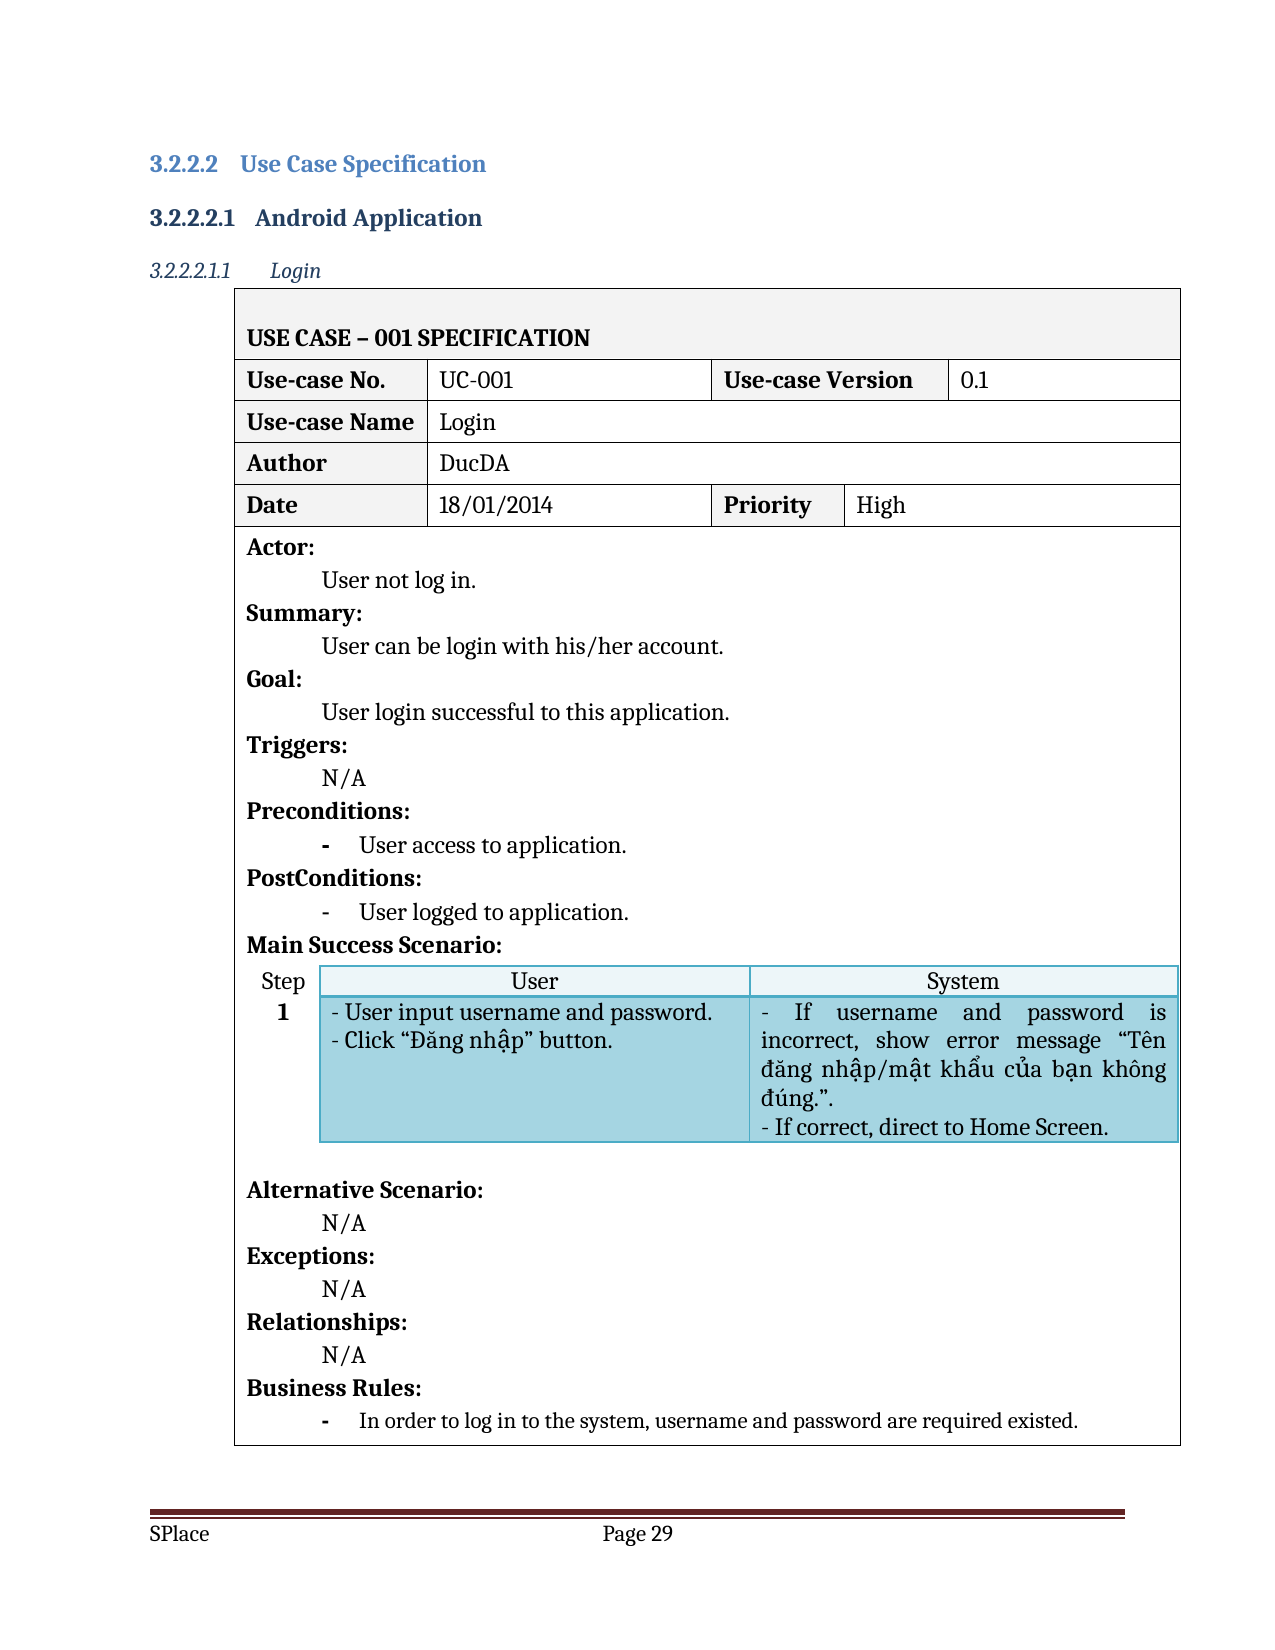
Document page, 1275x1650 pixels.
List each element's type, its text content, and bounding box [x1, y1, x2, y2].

table_cell Date [235, 485, 427, 526]
table_cell Actor: User not log in. Summary: User can be login with his/her account. Goal: User login successful to this application. Triggers: N/A Preconditions: User access to application. PostConditions: User logged to application. Main Success Scenario: Alternative Scenario: N/A Exceptions: N/A Relationships: N/A Business Rules: In order to log in to the system, username and password are required existed. [235, 527, 1180, 1444]
table_cell Login [428, 401, 1180, 442]
subtitle Login [150, 258, 1125, 284]
table_cell Use-case Version [712, 360, 948, 400]
table_cell Use-case Name [235, 401, 427, 442]
table_cell Priority [712, 485, 844, 526]
subtitle Android Application [150, 204, 1125, 233]
table_cell Use-case No. [235, 360, 427, 400]
table_cell Author [235, 443, 427, 484]
table_cell DucDA [428, 443, 1180, 484]
table_cell 18/01/2014 [428, 485, 711, 526]
subtitle Use Case Specification [150, 150, 1125, 179]
table_cell 0.1 [949, 360, 1180, 400]
table_cell UC-001 [428, 360, 711, 400]
table_header USE CASE – 001 SPECIFICATION [235, 289, 1180, 358]
table_cell High [845, 485, 1180, 526]
